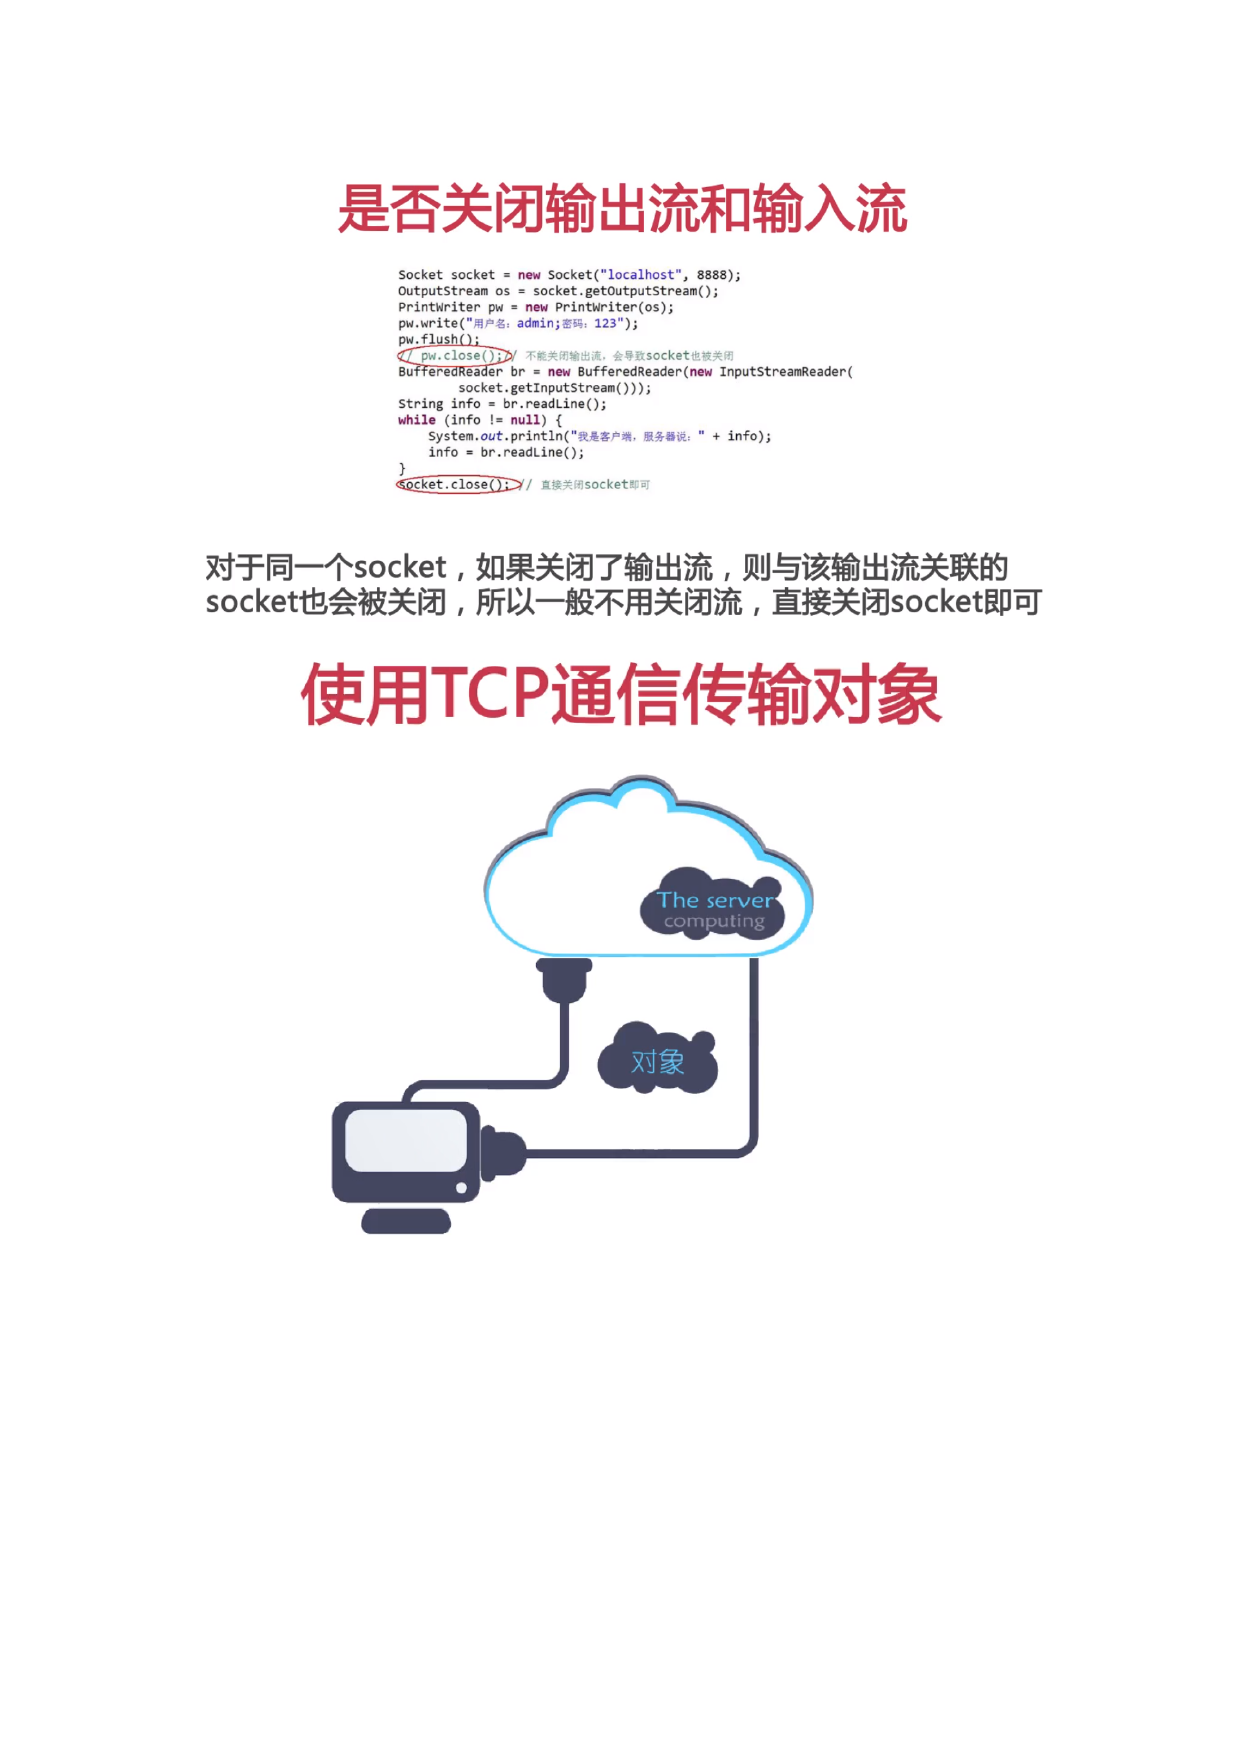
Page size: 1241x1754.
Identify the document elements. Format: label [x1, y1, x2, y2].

picture [187, 162, 1053, 622]
picture [187, 649, 1053, 1241]
